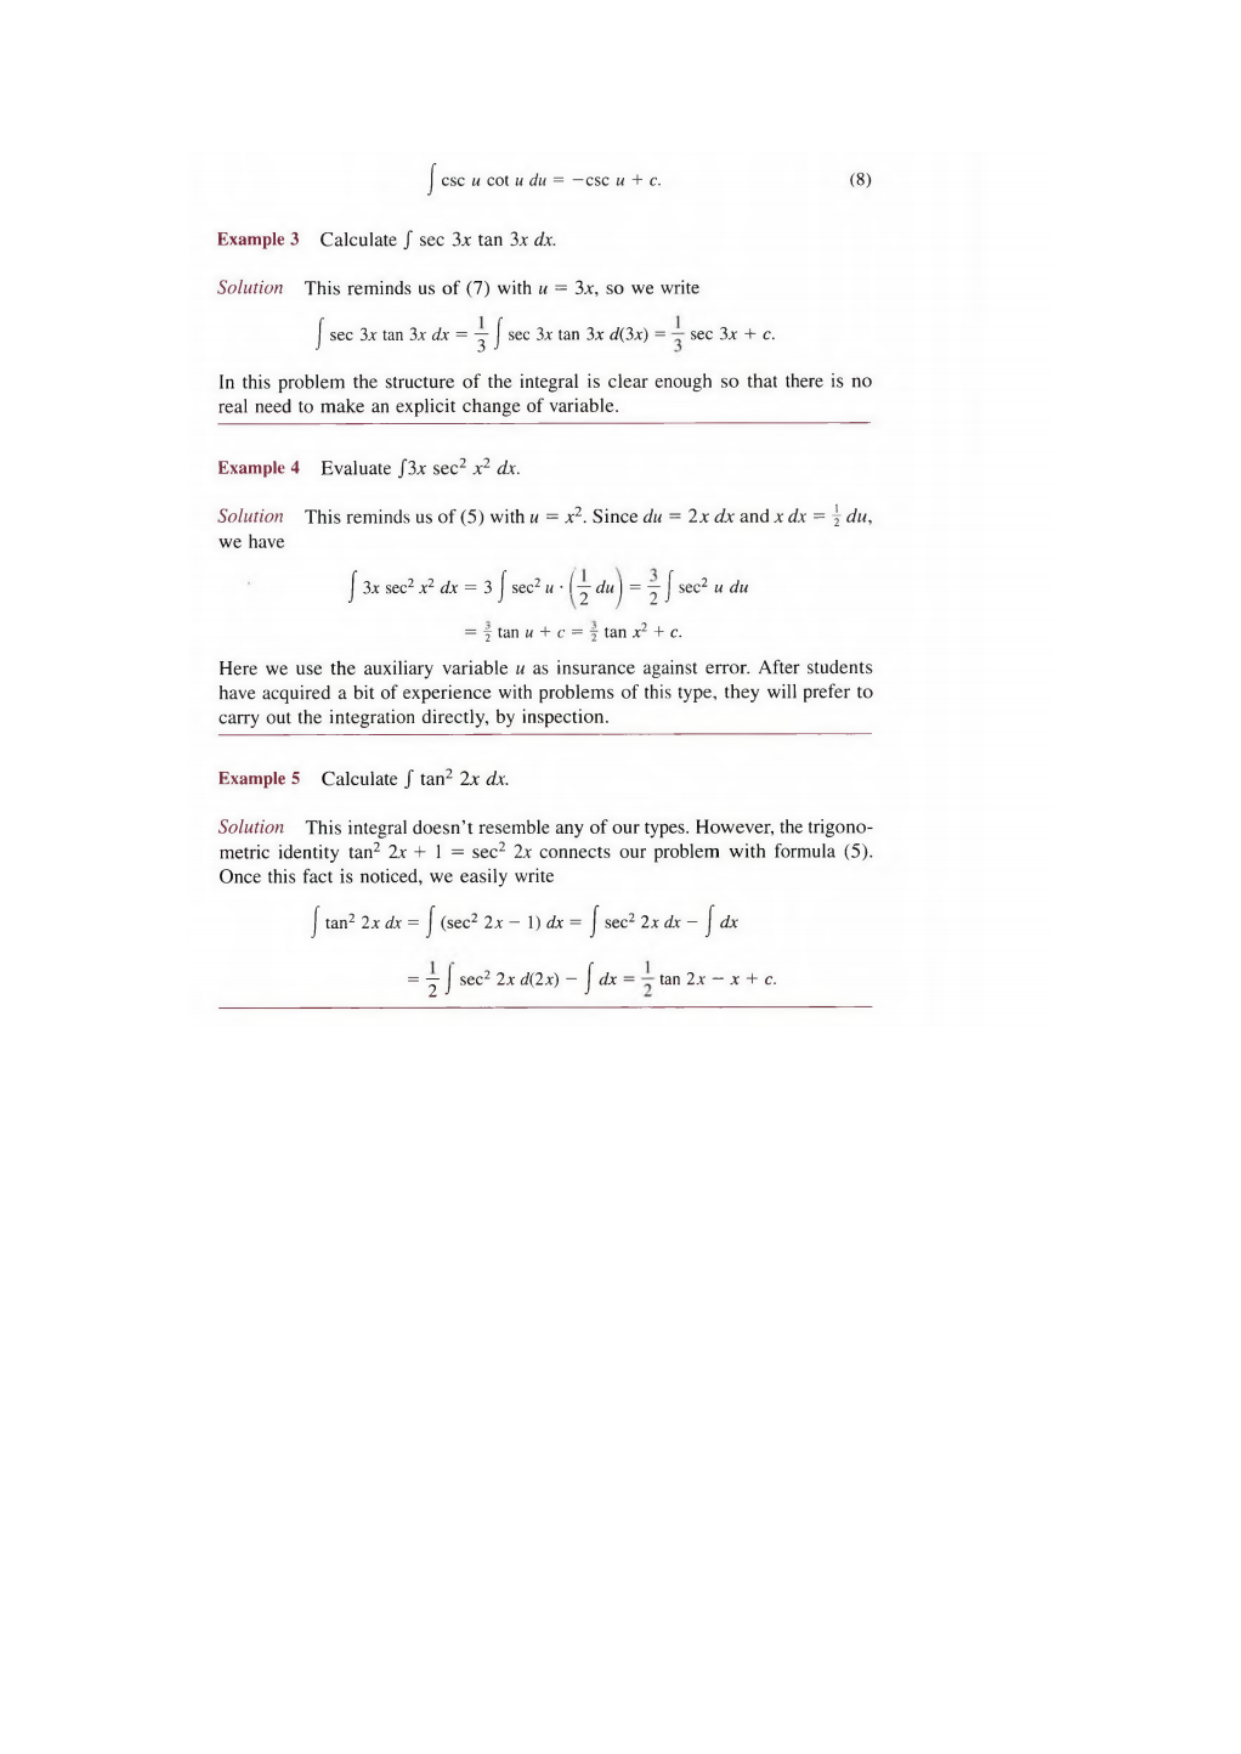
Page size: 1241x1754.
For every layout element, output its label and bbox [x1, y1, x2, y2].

picture [187, 152, 1053, 1027]
